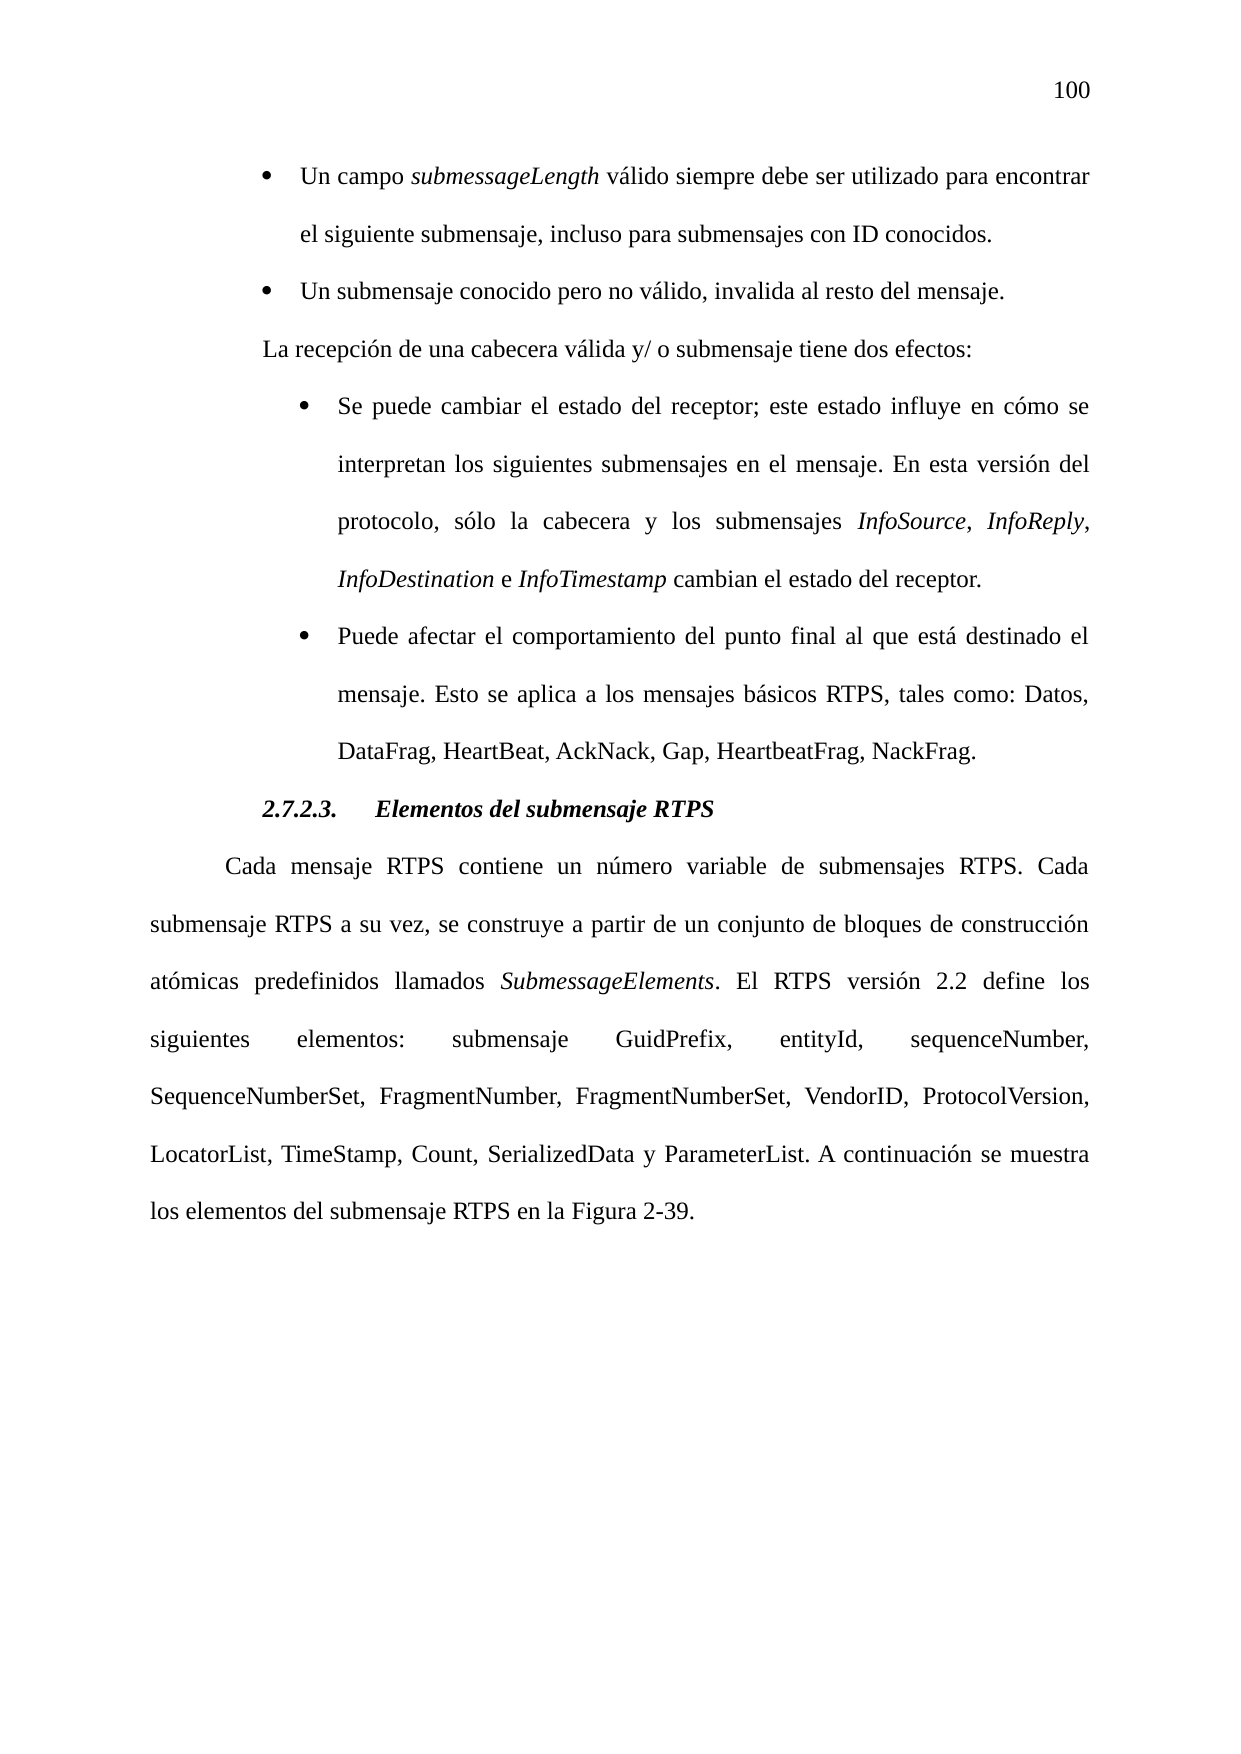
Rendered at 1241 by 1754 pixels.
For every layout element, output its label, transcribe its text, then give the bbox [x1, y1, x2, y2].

list Un campo submessageLength válido siempre debe ser utilizado para encontrar el siguiente submensaje, incluso para submensajes con ID conocidos. [262, 161, 1090, 247]
text La recepción de una cabecera válida y/ o submensaje tiene dos efectos: [262, 334, 1090, 362]
list Puede afectar el comportamiento del punto final al que está destinado el mensaje. Esto se aplica a los mensajes básicos RTPS, tales como: Datos, DataFrag, HeartBeat, AckNack, Gap, HeartbeatFrag, NackFrag. [300, 621, 1090, 765]
list Se puede cambiar el estado del receptor; este estado influye en cómo se interpretan los siguientes submensajes en el mensaje. En esta versión del protocolo, sólo la cabecera y los submensajes InfoSource, InfoReply, InfoDestination e InfoTimestamp cambian el estado del receptor. [300, 391, 1090, 592]
list Un submensaje conocido pero no válido, invalida al resto del mensaje. [262, 276, 1090, 305]
subtitle Elementos del submensaje RTPS [262, 794, 1090, 822]
